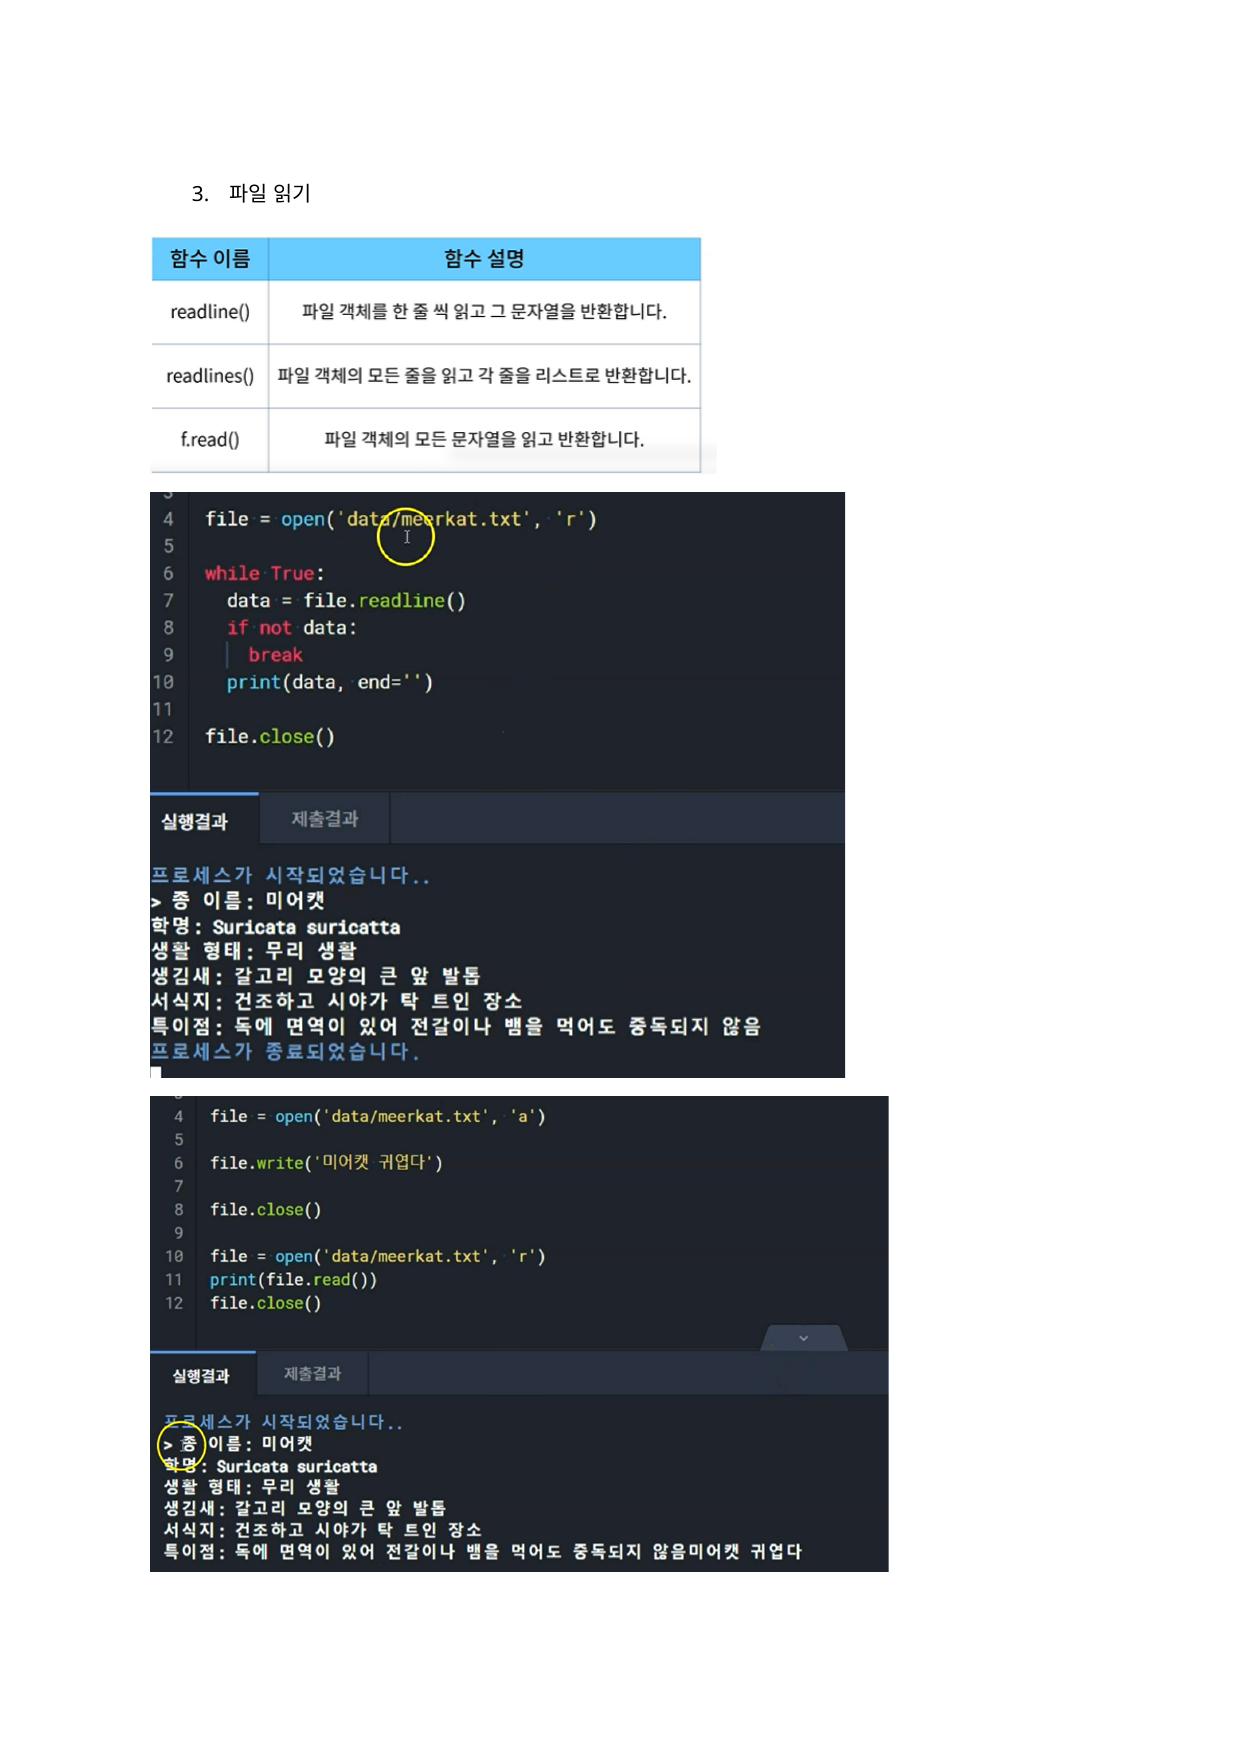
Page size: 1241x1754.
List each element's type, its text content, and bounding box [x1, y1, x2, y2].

picture [150, 1096, 889, 1572]
picture [150, 492, 846, 1078]
list 파일 읽기 [192, 177, 1090, 207]
picture [150, 226, 717, 474]
